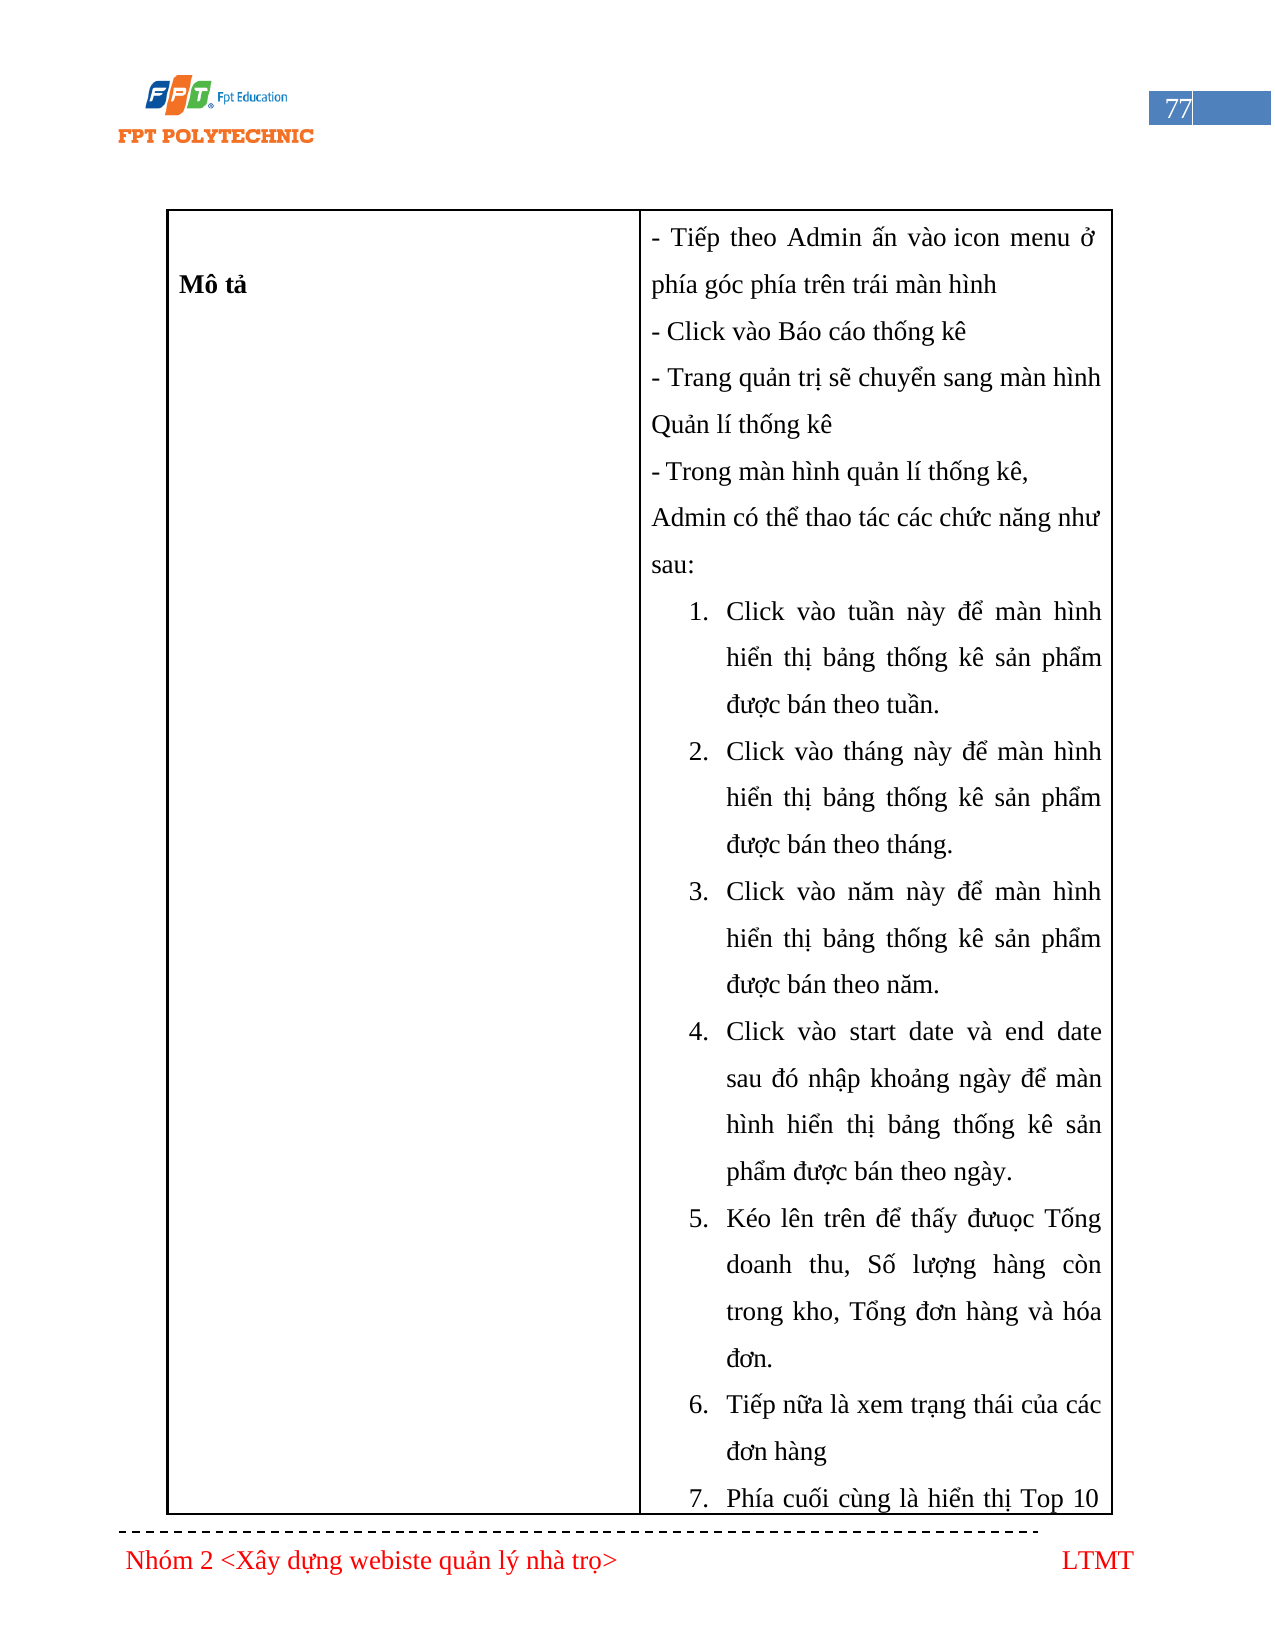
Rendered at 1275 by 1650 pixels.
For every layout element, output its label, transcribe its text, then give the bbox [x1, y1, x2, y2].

picture [118, 75, 314, 143]
table_header Mô tả [169, 211, 639, 1513]
table_header Tiếp theo Admin ấn vào icon menu ở phía góc phía trên trái màn hình Click vào Báo cáo thống kê Trang quản trị sẽ chuyển sang màn hình Quản lí thống kê Trong màn hình quản lí thống kê, Admin có thể thao tác các chức năng như sau: Click vào tuần này để màn hình hiển thị bảng thống kê sản phẩm được bán theo tuần. Click vào tháng này để màn hình hiển thị bảng thống kê sản phẩm được bán theo tháng. Click vào năm này để màn hình hiển thị bảng thống kê sản phẩm được bán theo năm. Click vào start date và end date sau đó nhập khoảng ngày để màn hình hiển thị bảng thống kê sản phẩm được bán theo ngày. Kéo lên trên để thấy đưuọc Tống doanh thu, Số lượng hàng còn trong kho, Tổng đơn hàng và hóa đơn. Tiếp nữa là xem trạng thái của các đơn hàng Phía cuối cùng là hiển thị Top 10 [641, 211, 1111, 1513]
